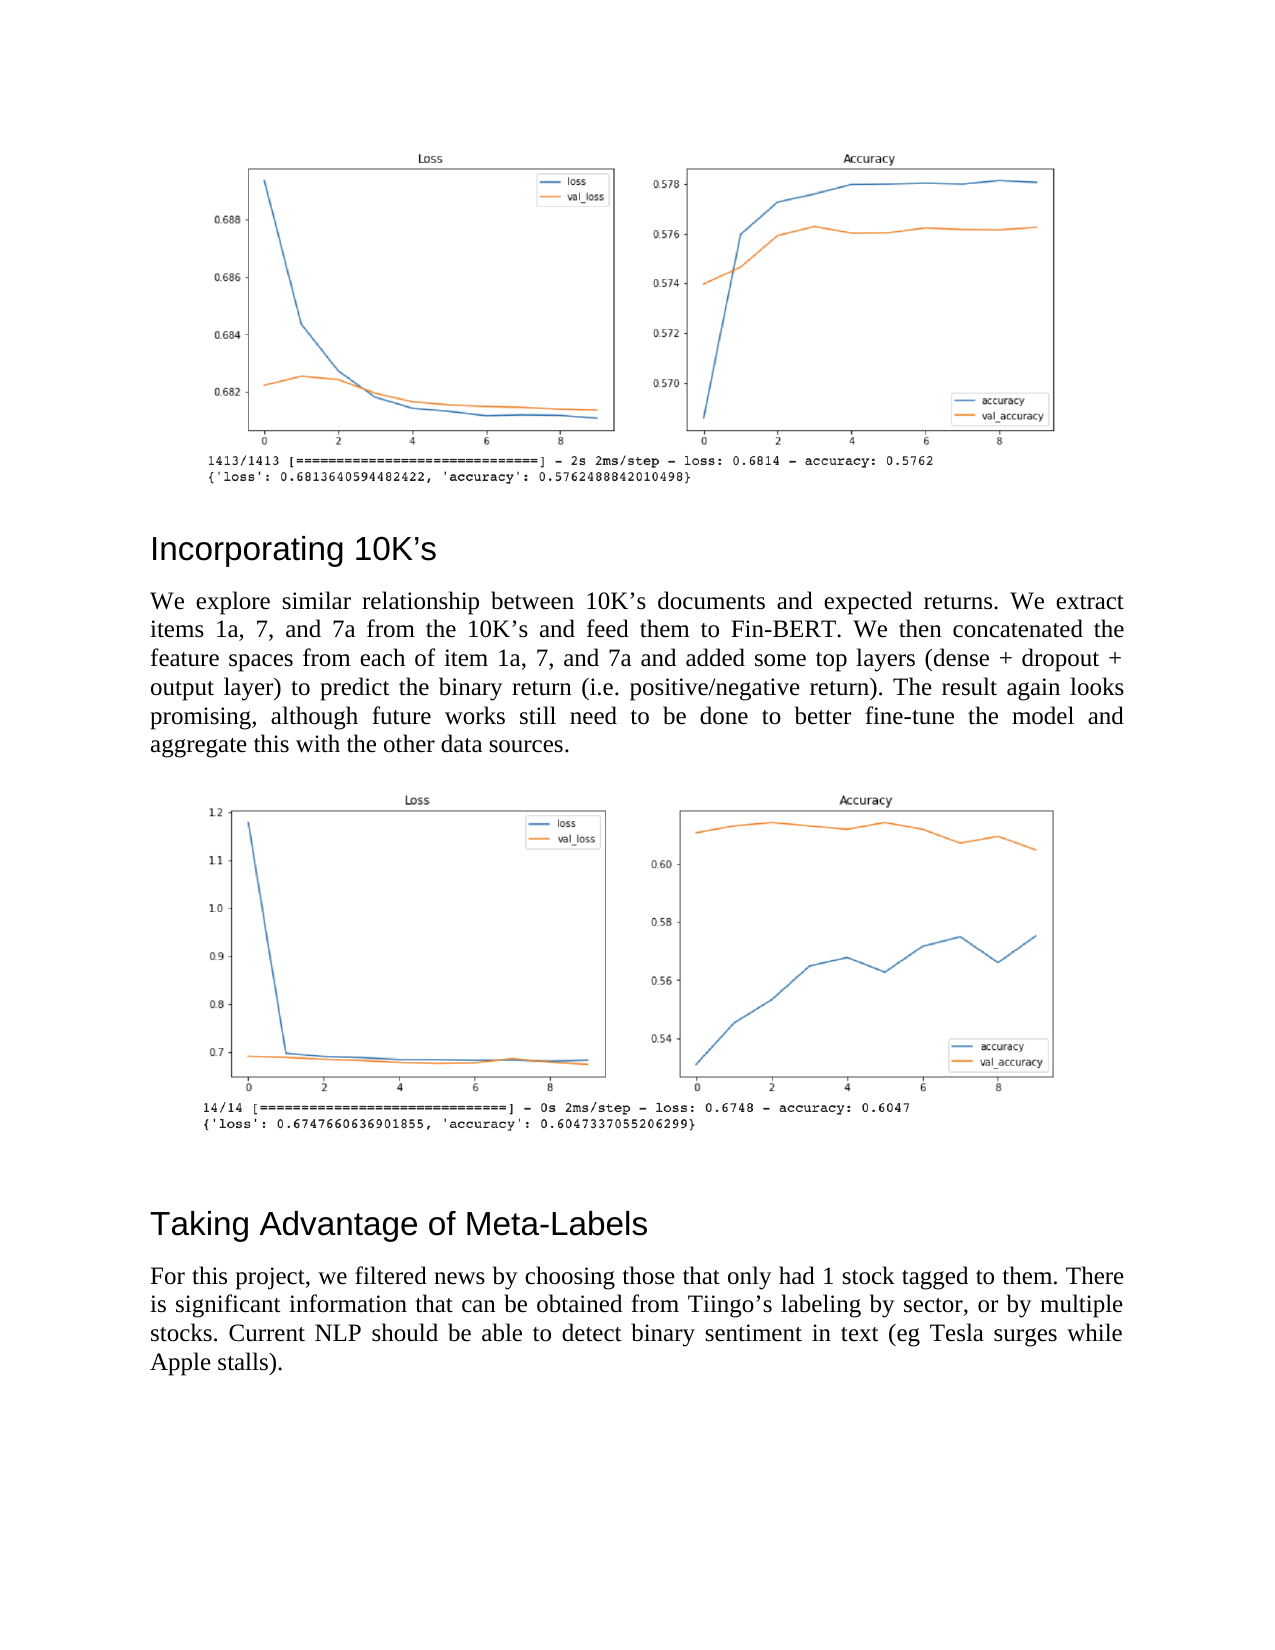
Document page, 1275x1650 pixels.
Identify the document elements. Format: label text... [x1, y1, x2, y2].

picture [199, 150, 1076, 492]
subtitle Incorporating 10K’s [150, 529, 1125, 567]
text For this project, we filtered news by choosing those that only had 1 stock tagged to them. There is significant information that can be obtained from Tiingo’s labeling by sector, or by multiple stocks. Current NLP should be able to detect binary sentiment in text (eg Tesla surges while Apple stalls). [150, 1261, 1125, 1376]
picture [188, 787, 1087, 1138]
text We explore similar relationship between 10K’s documents and expected returns. We extract items 1a, 7, and 7a from the 10K’s and feed them to Fin-BERT. We then concatenated the feature spaces from each of item 1a, 7, and 7a and added some top layers (dense + dropout + output layer) to predict the binary return (i.e. positive/negative return). The result again looks promising, although future works still need to be done to better fine-tune the model and aggregate this with the other data sources. [150, 586, 1125, 758]
subtitle Taking Advantage of Meta-Labels [150, 1204, 1125, 1243]
